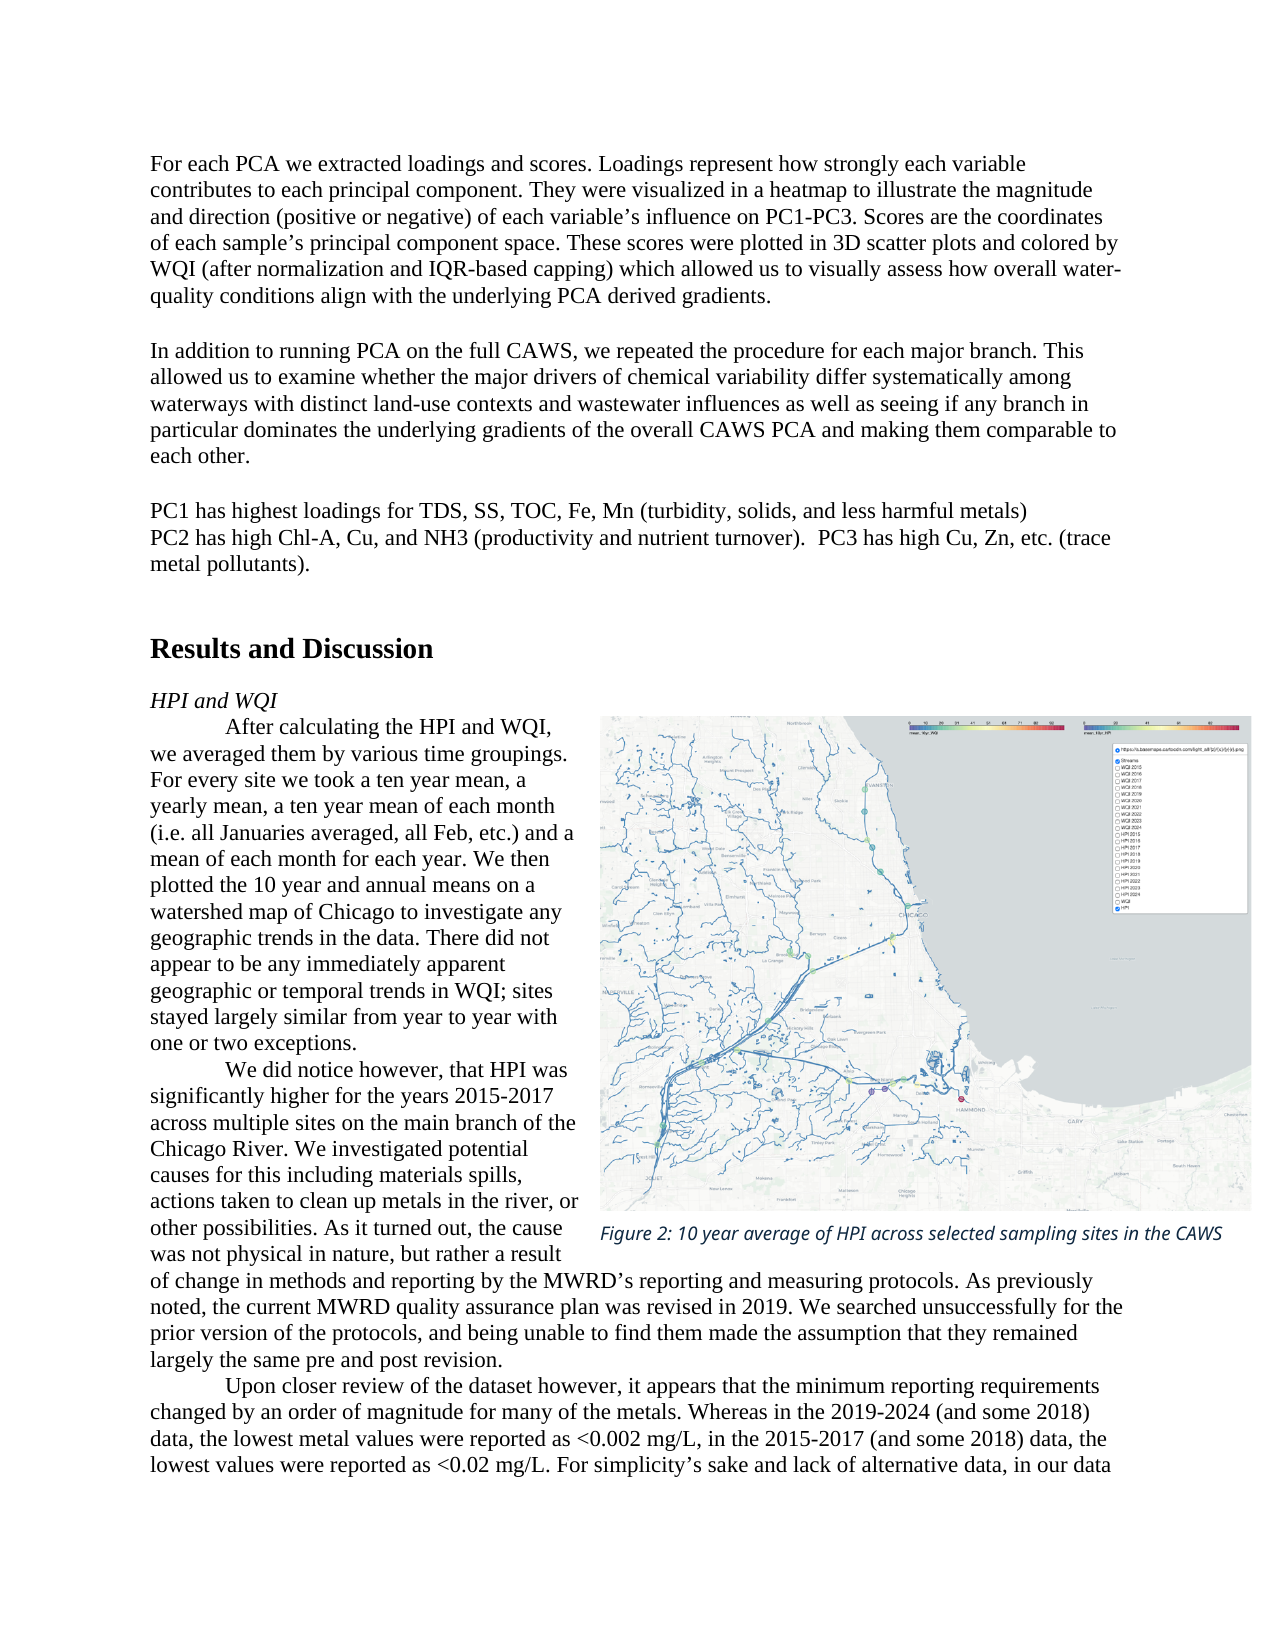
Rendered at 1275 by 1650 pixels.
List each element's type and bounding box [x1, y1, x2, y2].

picture [600, 716, 1252, 1211]
